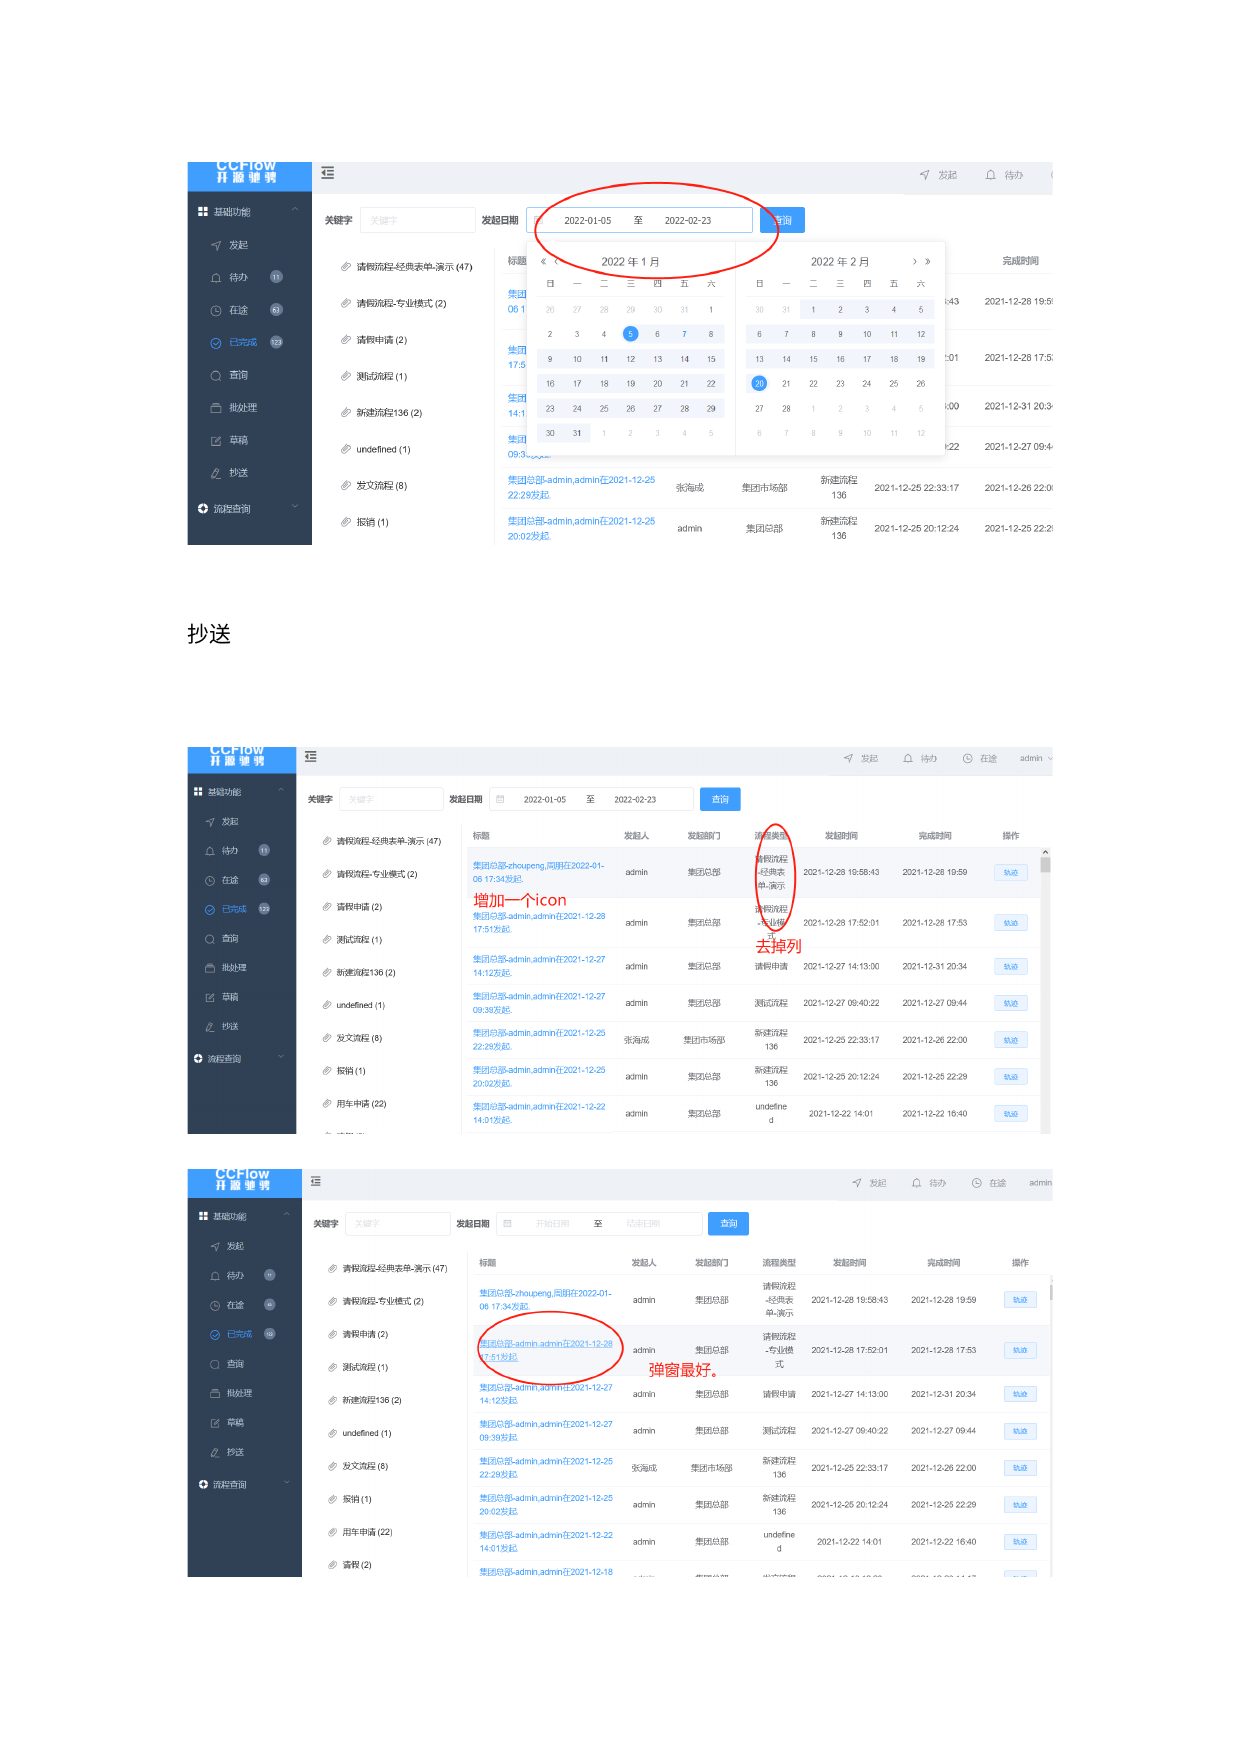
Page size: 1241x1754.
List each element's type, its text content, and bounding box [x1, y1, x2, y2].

picture [187, 162, 1053, 545]
picture [187, 1169, 1053, 1577]
picture [187, 747, 1053, 1134]
text 抄送 [187, 617, 1053, 649]
